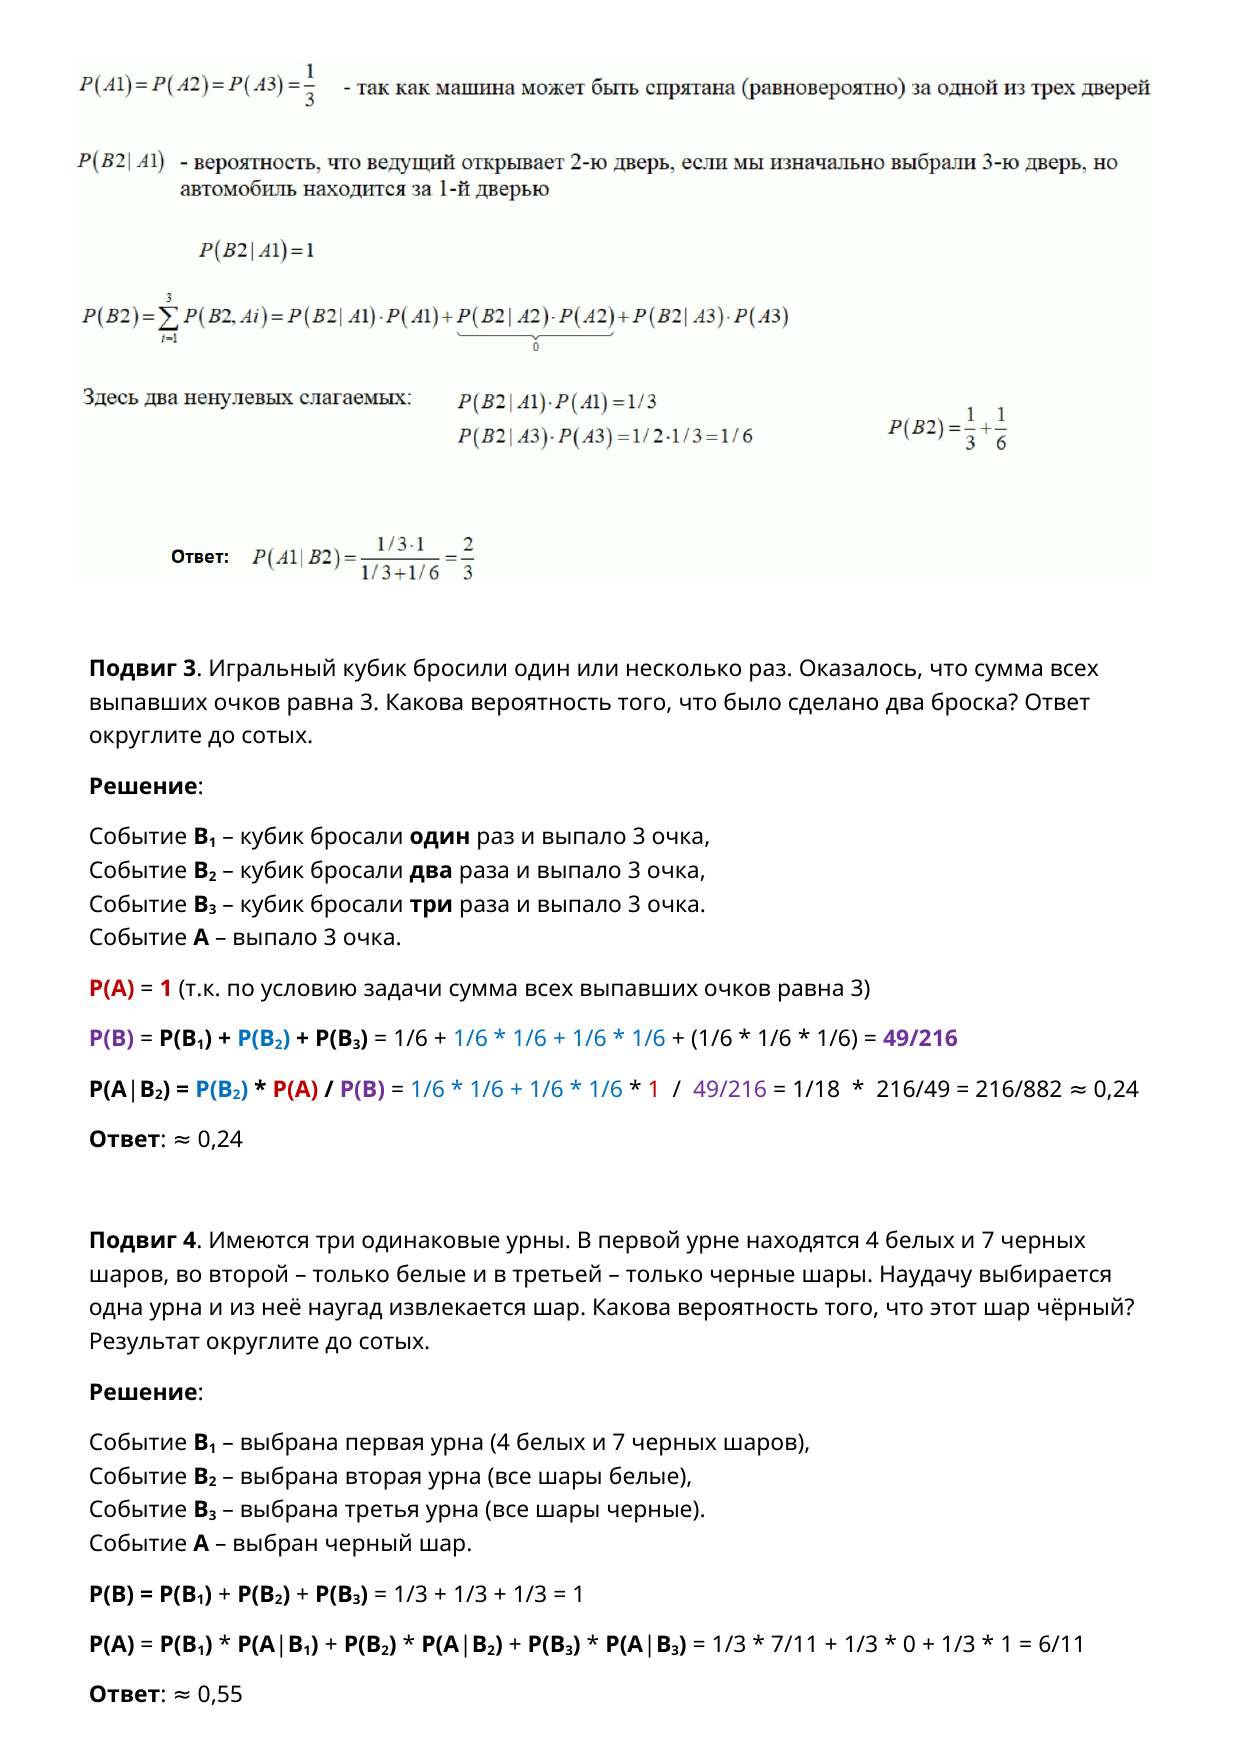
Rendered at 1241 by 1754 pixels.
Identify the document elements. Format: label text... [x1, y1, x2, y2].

text Подвиг 3. Игральный кубик бросили один или несколько раз. Оказалось, что сумма всех выпавших очков равна 3. Какова вероятность того, что было сделано два броска? Ответ округлите до сотых. [89, 652, 1167, 750]
text Событие А – выпало 3 очка. [89, 921, 1167, 952]
text Р(А) = 1 (т.к. по условию задачи сумма всех выпавших очков равна 3) [89, 972, 1167, 1003]
text Событие В1 – кубик бросали один раз и выпало 3 очка, [89, 820, 1167, 851]
text Подвиг 4. Имеются три одинаковые урны. В первой урне находятся 4 белых и 7 черных шаров, во второй – только белые и в третьей – только черные шары. Наудачу выбирается одна урна и из неё наугад извлекается шар. Какова вероятность того, что этот шар чёрный? Результат округлите до сотых. [89, 1224, 1167, 1356]
text Событие В3 – кубик бросали три раза и выпало 3 очка. [89, 887, 1167, 919]
text Решение: [89, 1375, 1167, 1407]
text Событие В2 – выбрана вторая урна (все шары белые), [89, 1459, 1167, 1491]
text Событие В1 – выбрана первая урна (4 белых и 7 черных шаров), [89, 1426, 1167, 1457]
text Ответ: ≈ 0,55 [89, 1678, 1167, 1709]
text Событие В3 – выбрана третья урна (все шары черные). [89, 1493, 1167, 1524]
text Р(А) = Р(В1) * Р(А|В1) + Р(В2) * Р(А|В2) + Р(В3) * Р(А|В3) = 1/3 * 7/11 + 1/3 * 0 + 1/3 * 1 = 6/11 [89, 1628, 1167, 1659]
text Р(А|В2) = Р(В2) * Р(А) / Р(В) = 1/6 * 1/6 + 1/6 * 1/6 * 1 / 49/216 = 1/18 * 216/49 = 216/882 ≈ 0,24 [89, 1072, 1167, 1104]
picture [73, 59, 1152, 583]
text Событие А – выбран черный шар. [89, 1527, 1167, 1558]
text Р(В) = Р(В1) + Р(В2) + Р(В3) = 1/6 + 1/6 * 1/6 + 1/6 * 1/6 + (1/6 * 1/6 * 1/6) = 49/216 [89, 1022, 1167, 1053]
text Решение: [89, 769, 1167, 801]
text Ответ: ≈ 0,24 [89, 1123, 1167, 1154]
text Событие В2 – кубик бросали два раза и выпало 3 очка, [89, 854, 1167, 885]
text Р(В) = Р(В1) + Р(В2) + Р(В3) = 1/3 + 1/3 + 1/3 = 1 [89, 1577, 1167, 1609]
